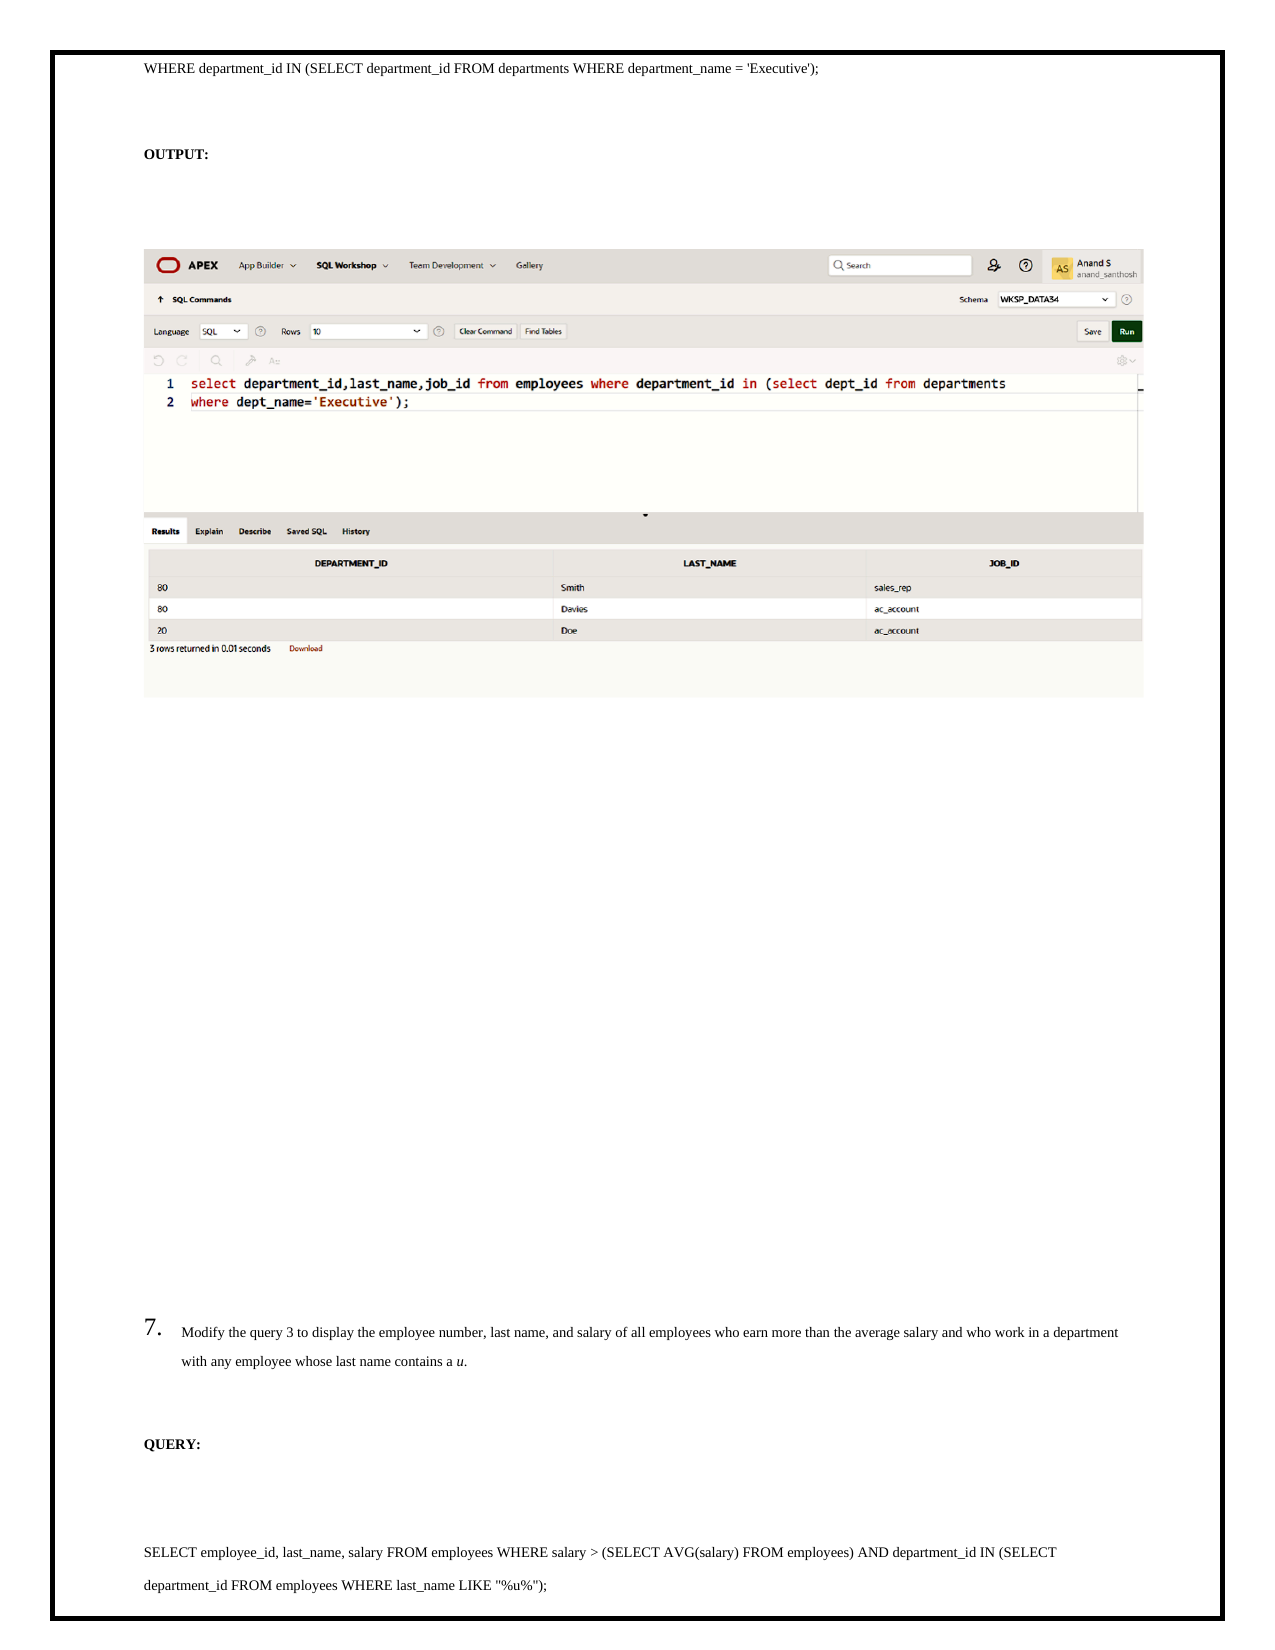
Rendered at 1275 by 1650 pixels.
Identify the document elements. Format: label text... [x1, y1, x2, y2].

text WHERE department_id IN (SELECT department_id FROM departments WHERE department_name = 'Executive'); [144, 55, 1144, 77]
text QUERY: [144, 1424, 1144, 1452]
list Modify the query 3 to display the employee number, last name, and salary of all employees who earn more than the average salary and who work in a department with any employee whose last name contains a u. [144, 1312, 1144, 1370]
text SELECT employee_id, last_name, salary FROM employees WHERE salary > (SELECT AVG(salary) FROM employees) AND department_id IN (SELECT department_id FROM employees WHERE last_name LIKE "%u%"); [144, 1531, 1144, 1593]
text OUTPUT: [144, 134, 1144, 163]
picture [143, 249, 1144, 709]
